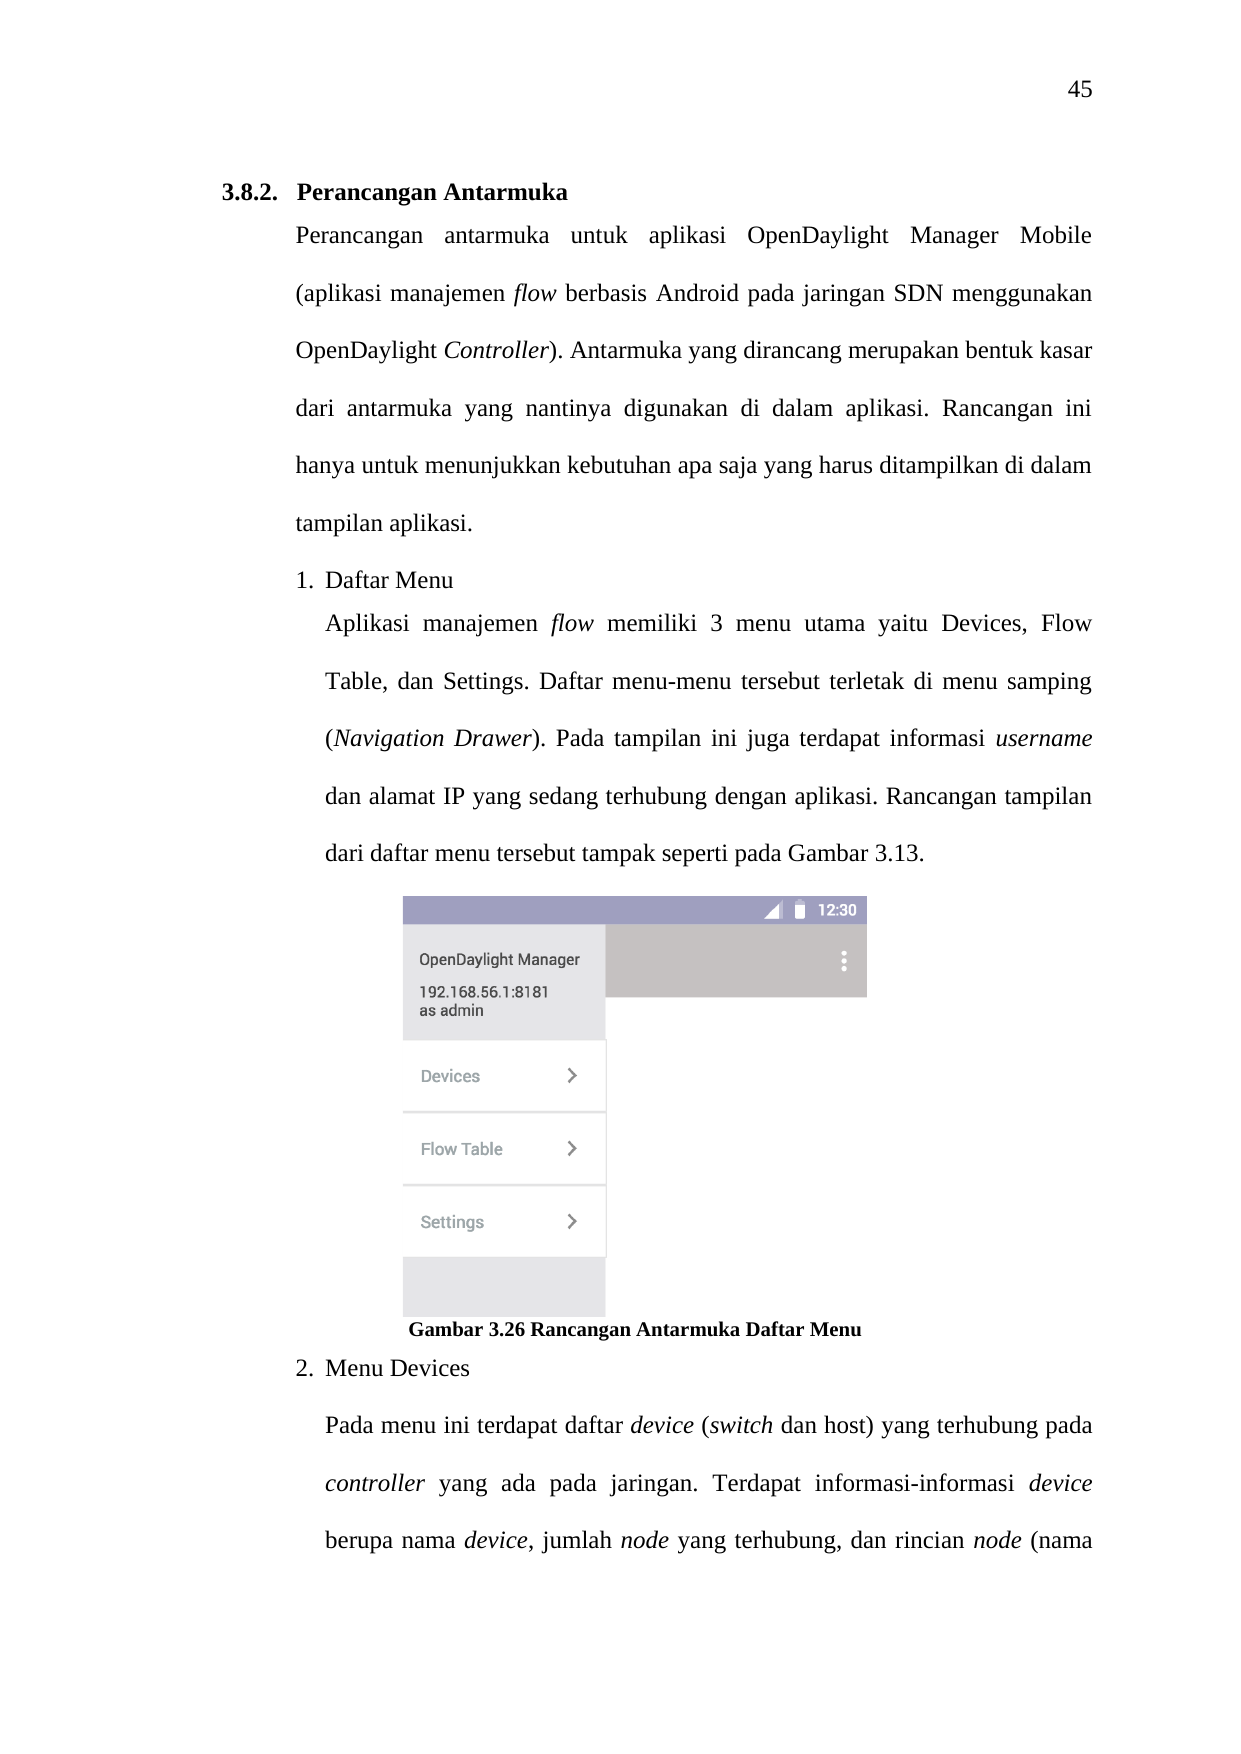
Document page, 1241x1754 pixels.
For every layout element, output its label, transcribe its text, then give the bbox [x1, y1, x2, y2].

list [325, 1411, 1092, 1554]
picture [402, 896, 867, 1317]
list Perancangan Antarmuka [222, 177, 1092, 206]
list Perancangan antarmuka untuk aplikasi OpenDaylight Manager Mobile (aplikasi manajemen flow berbasis Android pada jaringan SDN menggunakan OpenDaylight Controller). Antarmuka yang dirancang merupakan bentuk kasar dari antarmuka yang nantinya digunakan di dalam aplikasi. Rancangan ini hanya untuk menunjukkan kebutuhan apa saja yang harus ditampilkan di dalam tampilan aplikasi. [295, 220, 1092, 537]
list Daftar Menu [295, 565, 1092, 594]
list Menu Devices [295, 1353, 1092, 1382]
list Aplikasi manajemen flow memiliki 3 menu utama yaitu Devices, Flow Table, dan Settings. Daftar menu-menu tersebut terletak di menu samping (Navigation Drawer). Pada tampilan ini juga terdapat informasi username dan alamat IP yang sedang terhubung dengan aplikasi. Rancangan tampilan dari daftar menu tersebut tampak seperti pada Gambar 3.13. [325, 608, 1092, 867]
